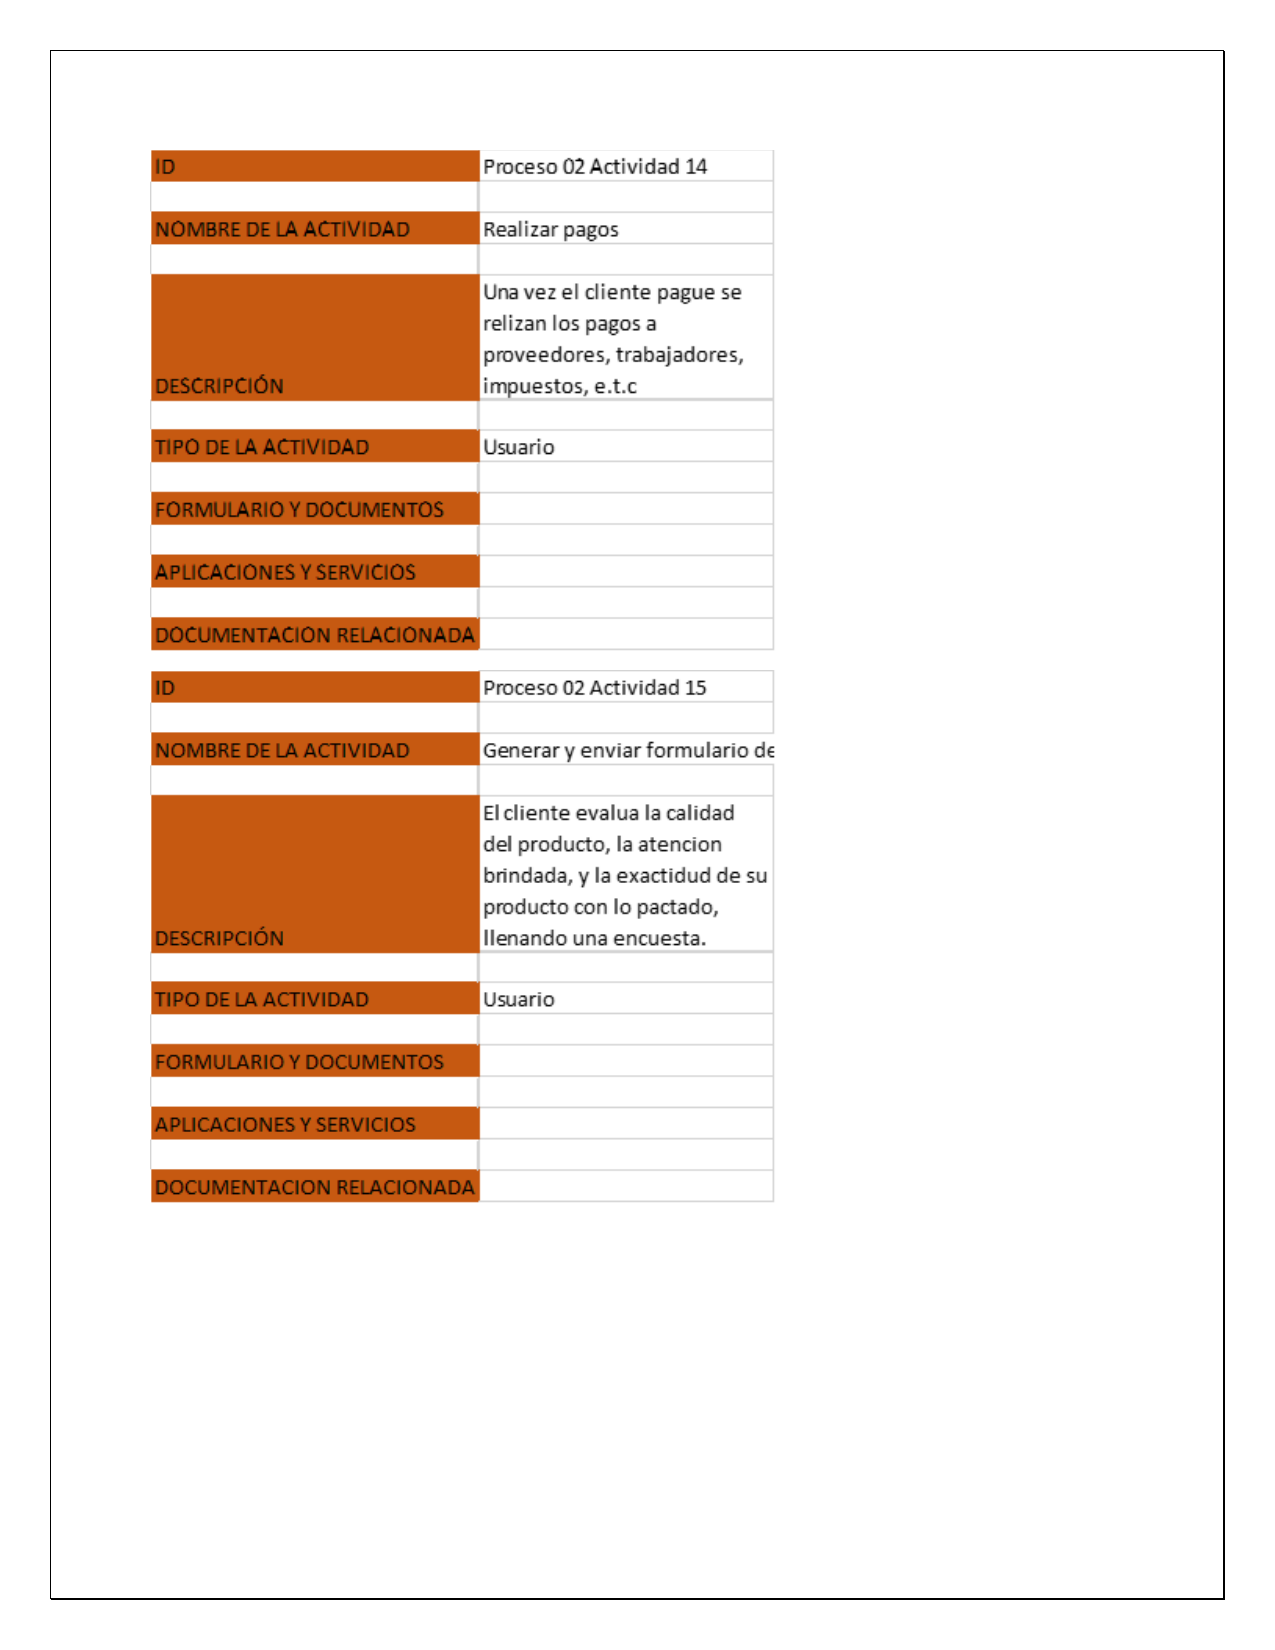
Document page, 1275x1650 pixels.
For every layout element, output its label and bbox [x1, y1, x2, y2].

picture [150, 150, 775, 652]
picture [150, 670, 775, 1204]
